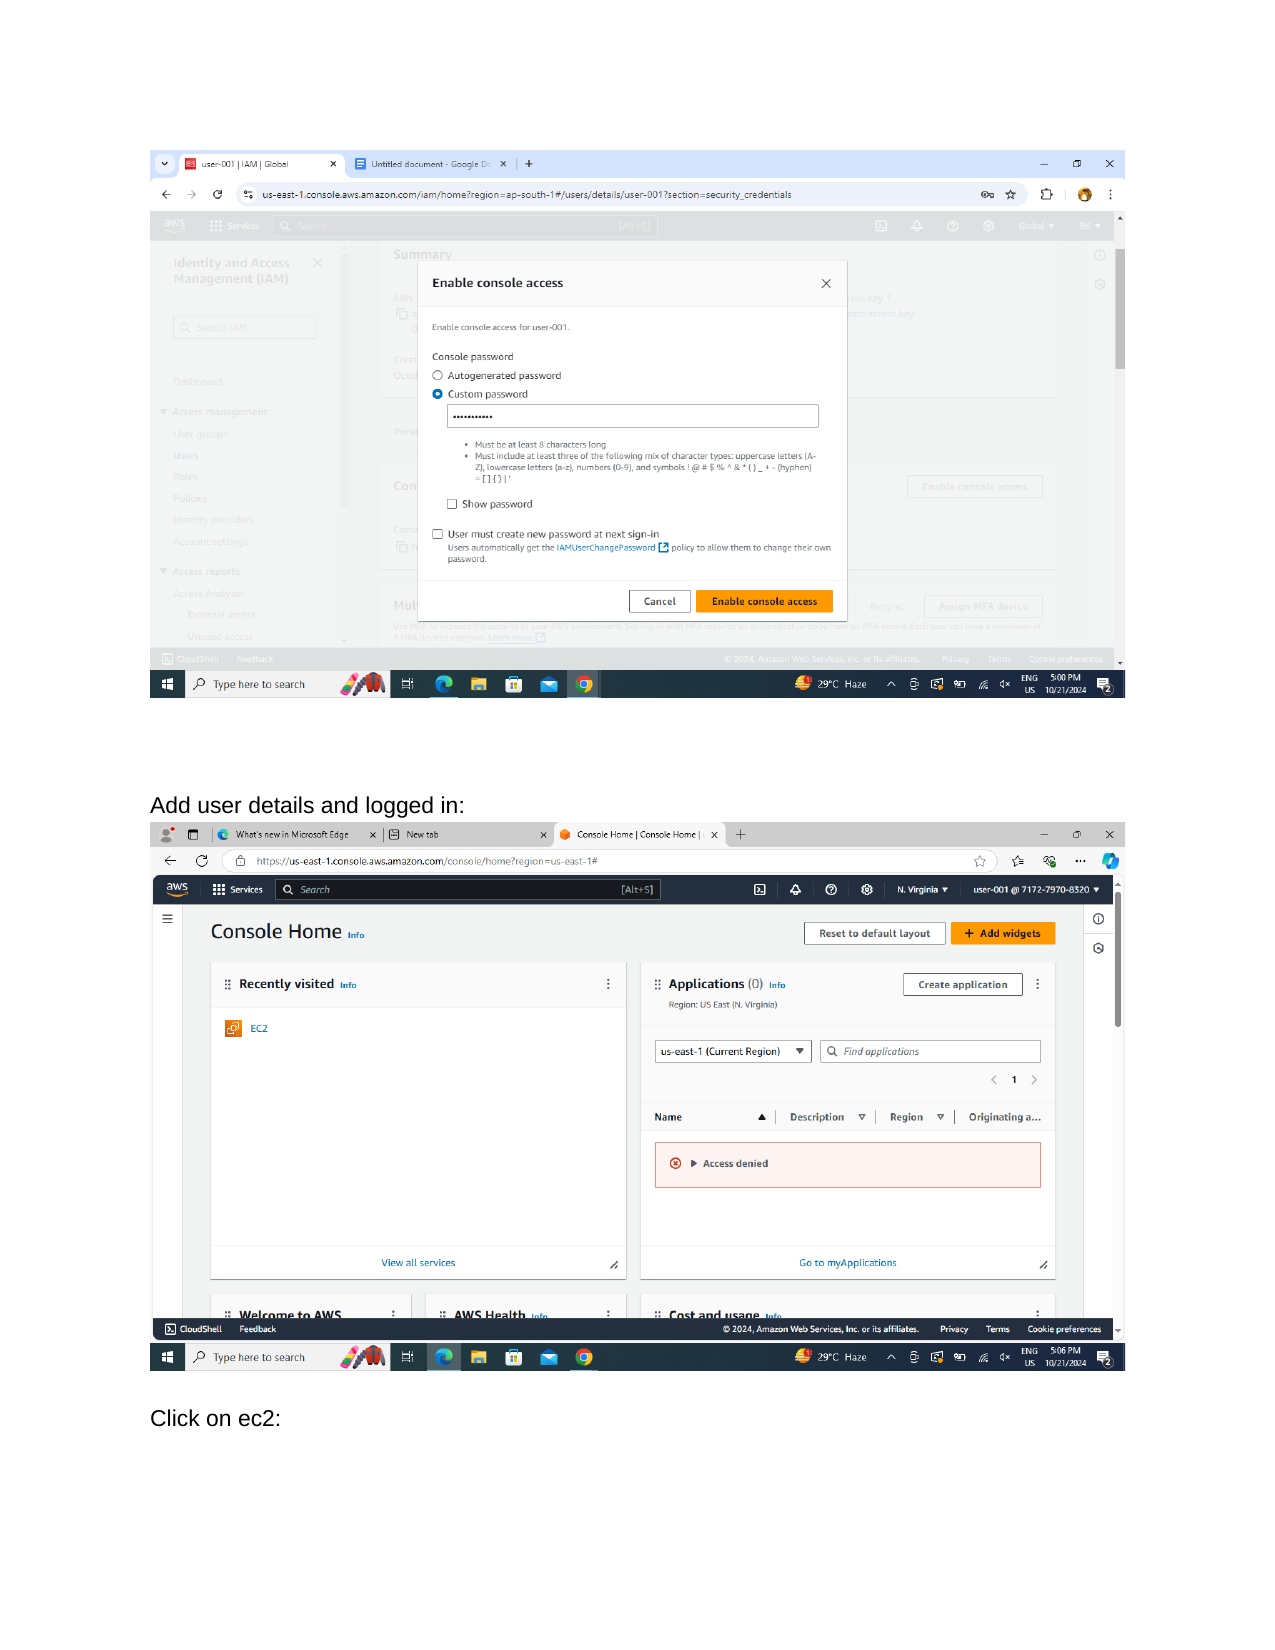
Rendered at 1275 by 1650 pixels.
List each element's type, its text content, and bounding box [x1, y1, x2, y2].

picture [150, 150, 1125, 698]
text Add user details and logged in: [150, 792, 1125, 819]
picture [150, 822, 1125, 1371]
text Click on ec2: [150, 1404, 1125, 1431]
